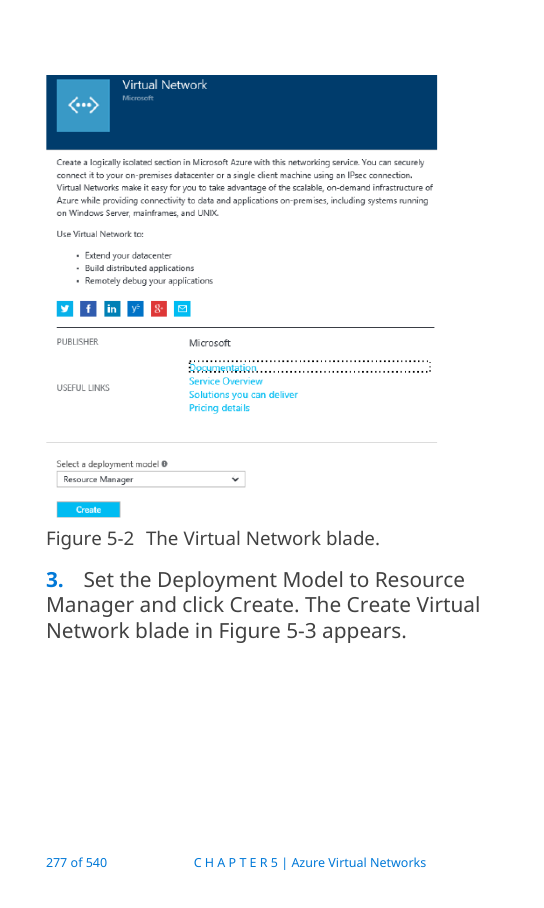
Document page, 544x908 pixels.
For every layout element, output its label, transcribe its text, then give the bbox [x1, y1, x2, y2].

list Set the Deployment Model to Resource Manager and click Create. The Create Virtual Network blade in Figure 5-3 appears. [46, 567, 491, 645]
text Figure 5-2 The Virtual Network blade. [46, 525, 491, 551]
text 277 of 540 C H A P T E R 5 | Azure Virtual Networks [46, 854, 491, 872]
picture [46, 75, 438, 525]
